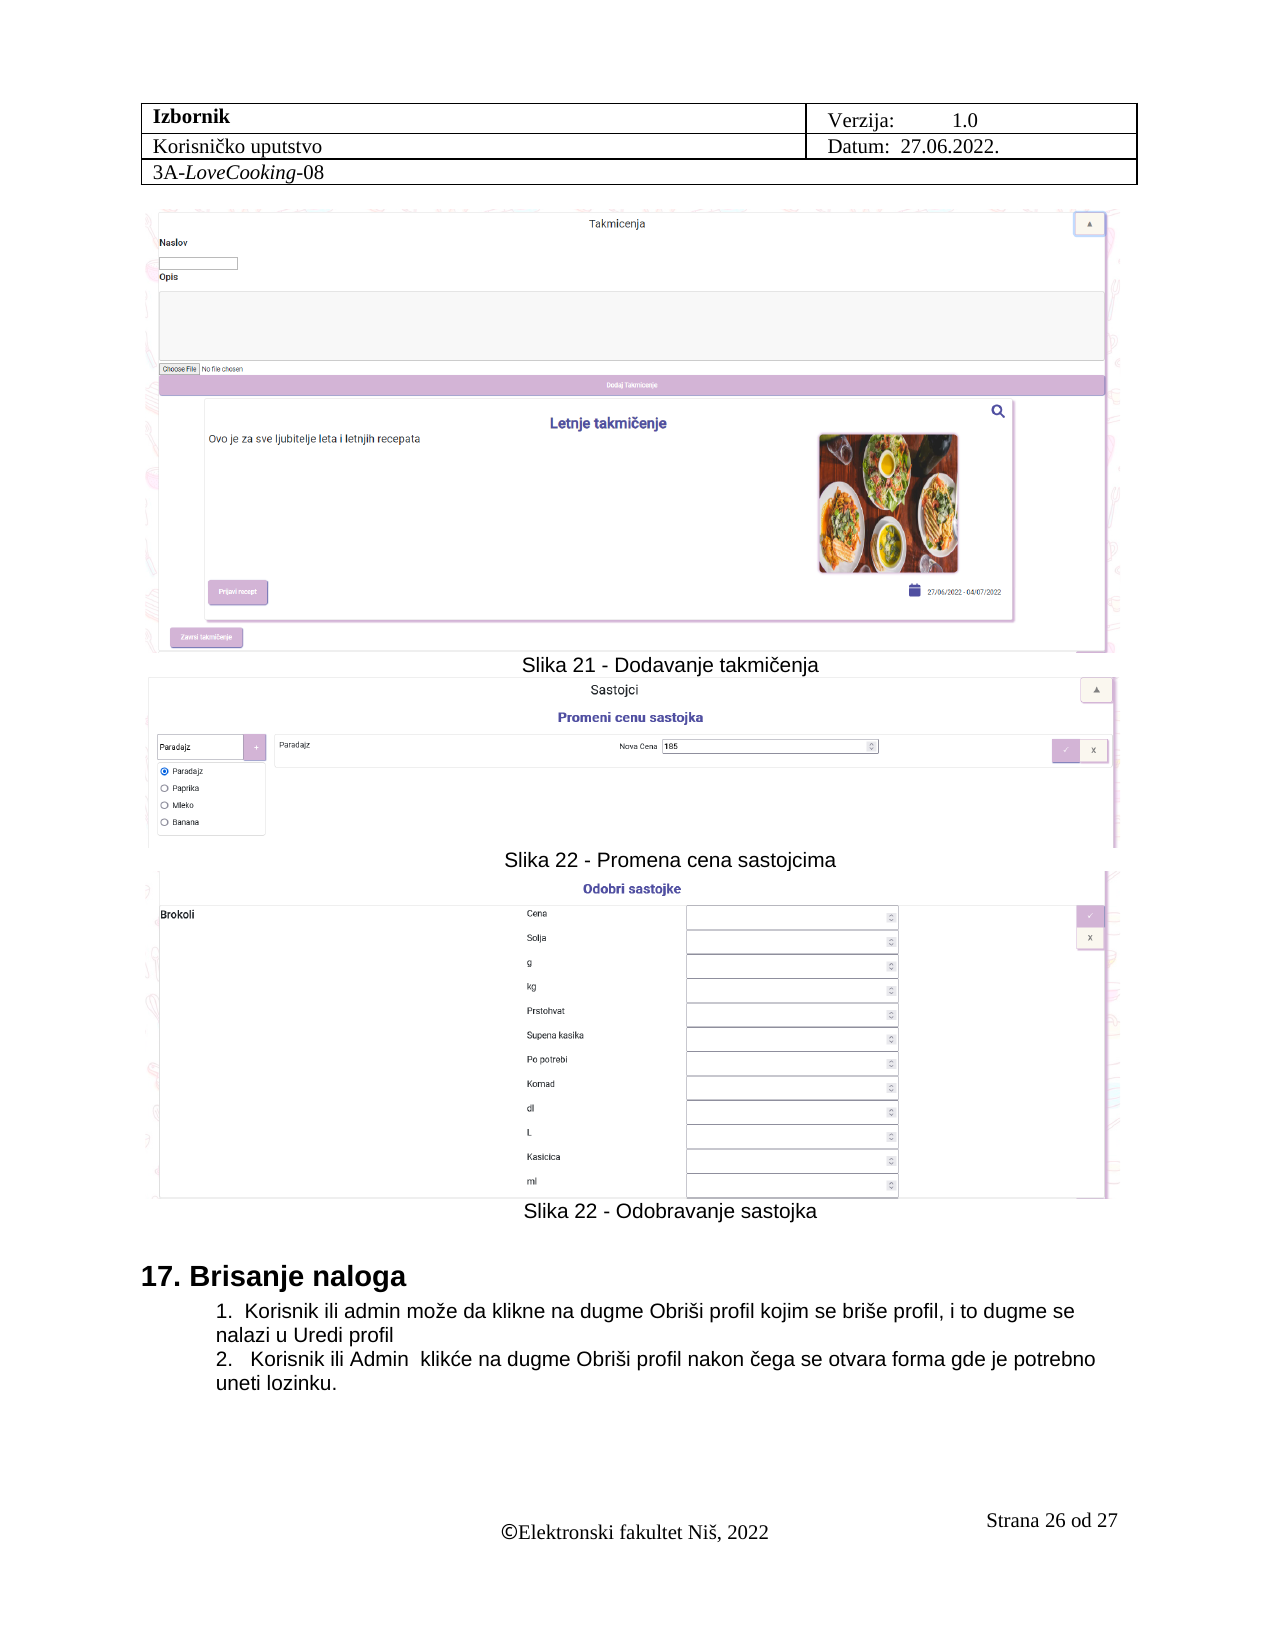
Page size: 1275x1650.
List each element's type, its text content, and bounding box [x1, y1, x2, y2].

text Slika 21 - Dodavanje takmičenja [141, 653, 1125, 677]
text 2. Korisnik ili Admin klikće na dugme Obriši profil nakon čega se otvara forma gde je potrebno uneti lozinku. [216, 1347, 1125, 1395]
picture [145, 677, 1121, 848]
text Slika 22 - Promena cena sastojcima [141, 848, 1125, 872]
subtitle 17. Brisanje naloga [141, 1259, 1125, 1293]
text Slika 22 - Odobravanje sastojka [141, 1199, 1125, 1223]
picture [145, 209, 1121, 653]
text 1. Korisnik ili admin može da klikne na dugme Obriši profil kojim se briše profil, i to dugme se nalazi u Uredi profil [216, 1299, 1125, 1347]
picture [145, 871, 1121, 1199]
